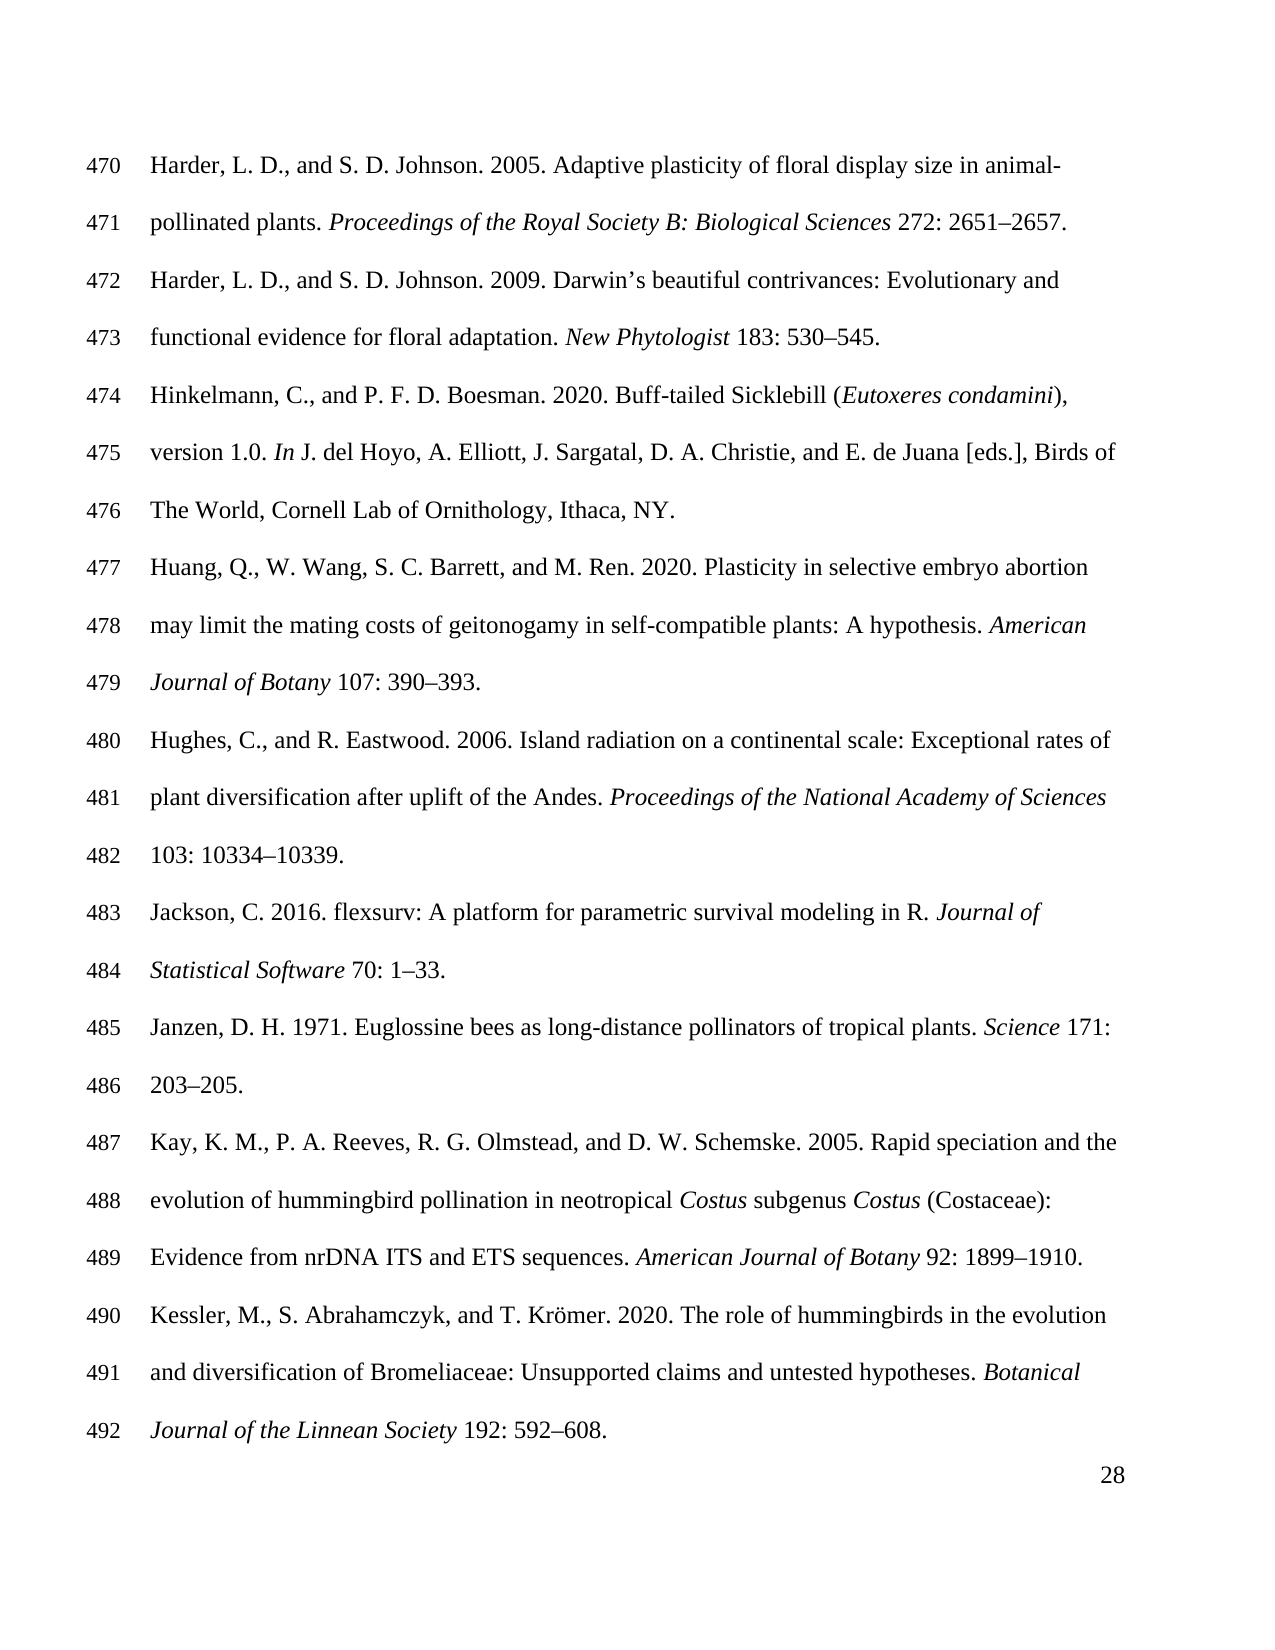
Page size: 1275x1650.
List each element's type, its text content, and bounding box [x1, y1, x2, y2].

text Harder, L. D., and S. D. Johnson. 2009. Darwin’s beautiful contrivances: Evolutionary and functional evidence for floral adaptation. New Phytologist 183: 530–545. [150, 265, 1125, 351]
text Kay, K. M., P. A. Reeves, R. G. Olmstead, and D. W. Schemske. 2005. Rapid speciation and the evolution of hummingbird pollination in neotropical Costus subgenus Costus (Costaceae): Evidence from nrDNA ITS and ETS sequences. American Journal of Botany 92: 1899–1910. [150, 1127, 1125, 1271]
text Janzen, D. H. 1971. Euglossine bees as long-distance pollinators of tropical plants. Science 171: 203–205. [150, 1012, 1125, 1099]
text Harder, L. D., and S. D. Johnson. 2005. Adaptive plasticity of floral display size in animal-pollinated plants. Proceedings of the Royal Society B: Biological Sciences 272: 2651–2657. [150, 150, 1125, 236]
text Huang, Q., W. Wang, S. C. Barrett, and M. Ren. 2020. Plasticity in selective embryo abortion may limit the mating costs of geitonogamy in self-compatible plants: A hypothesis. American Journal of Botany 107: 390–393. [150, 552, 1125, 696]
text Jackson, C. 2016. flexsurv: A platform for parametric survival modeling in R. Journal of Statistical Software 70: 1–33. [150, 897, 1125, 984]
text Kessler, M., S. Abrahamczyk, and T. Krömer. 2020. The role of hummingbirds in the evolution and diversification of Bromeliaceae: Unsupported claims and untested hypotheses. Botanical Journal of the Linnean Society 192: 592–608. [150, 1300, 1125, 1444]
text Hinkelmann, C., and P. F. D. Boesman. 2020. Buff-tailed Sicklebill (Eutoxeres condamini), version 1.0. In J. del Hoyo, A. Elliott, J. Sargatal, D. A. Christie, and E. de Juana [eds.], Birds of The World, Cornell Lab of Ornithology, Ithaca, NY. [150, 380, 1125, 524]
text Hughes, C., and R. Eastwood. 2006. Island radiation on a continental scale: Exceptional rates of plant diversification after uplift of the Andes. Proceedings of the National Academy of Sciences 103: 10334–10339. [150, 725, 1125, 869]
